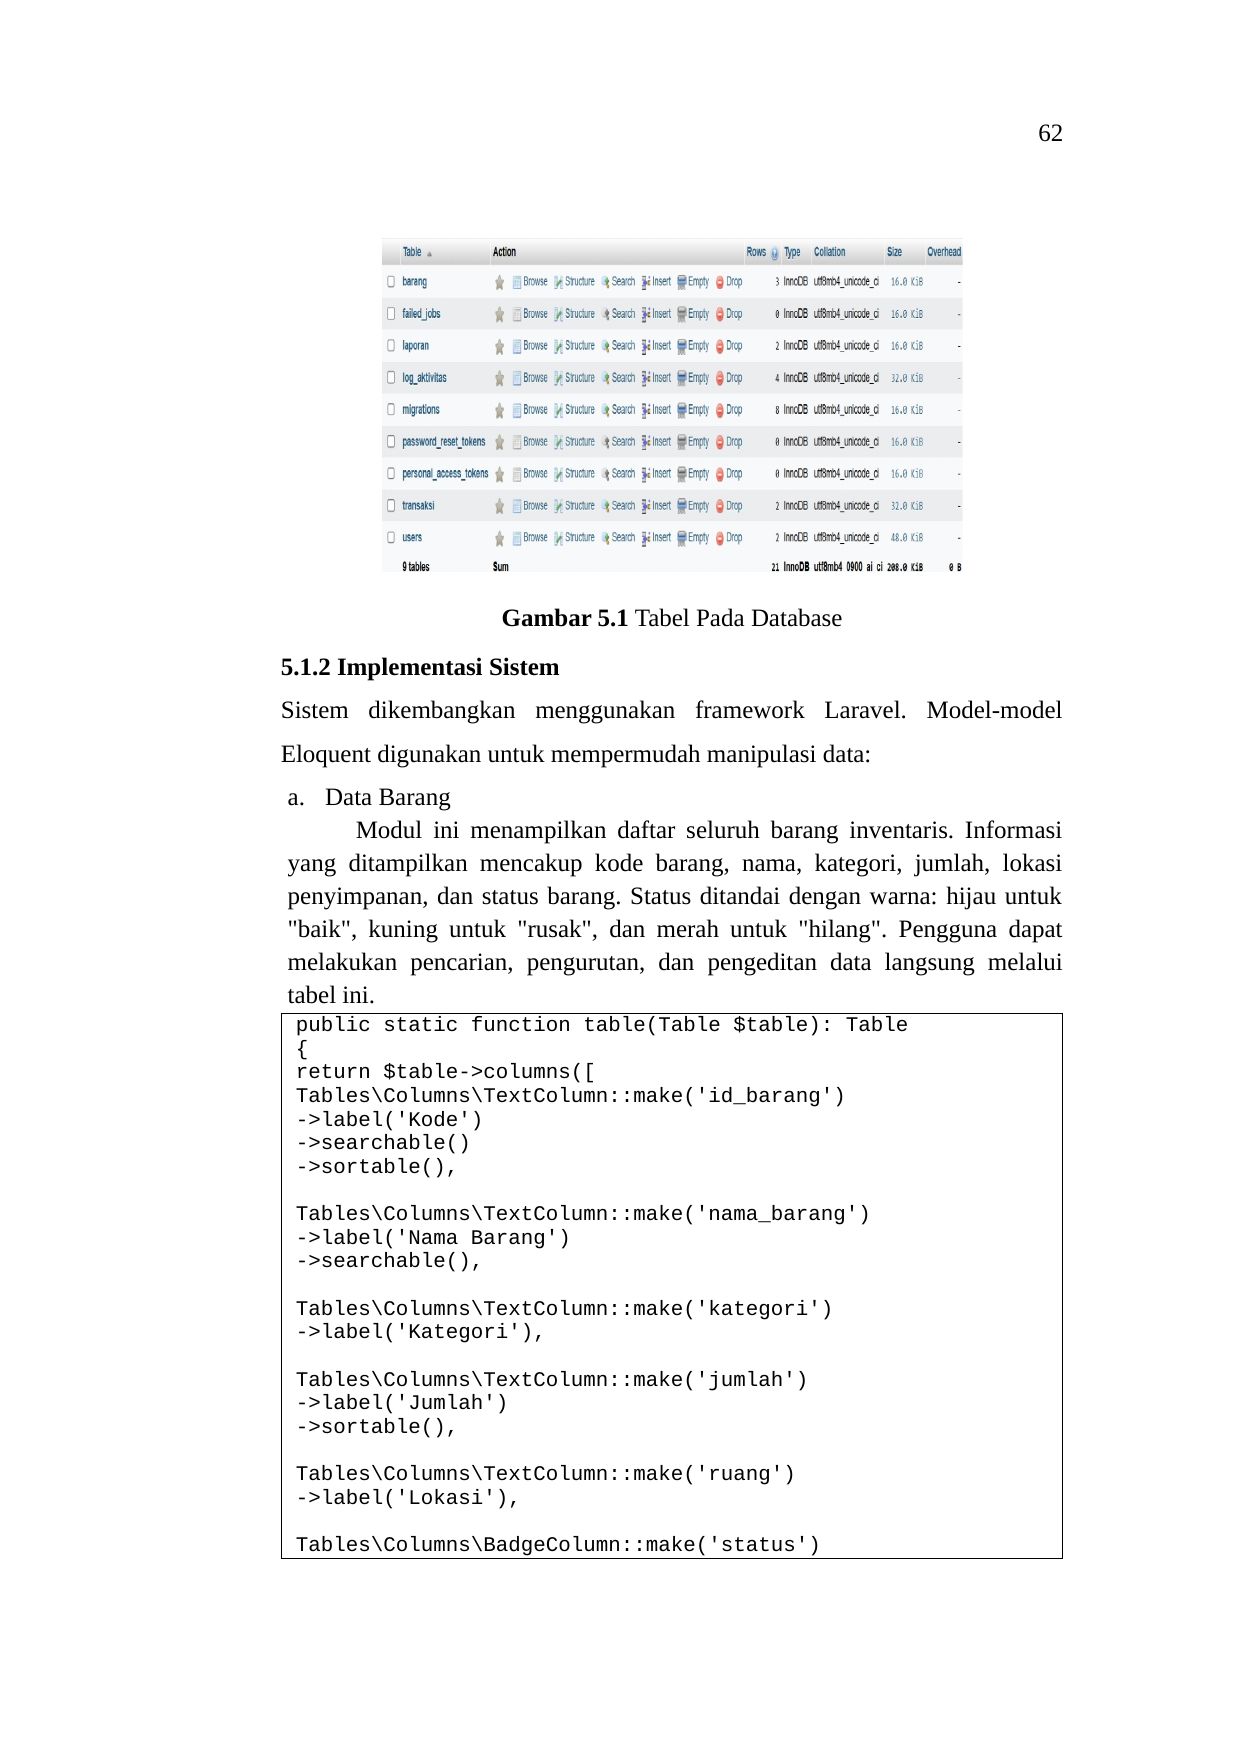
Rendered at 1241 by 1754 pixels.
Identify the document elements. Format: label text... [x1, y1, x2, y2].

text Sistem dikembangkan menggunakan framework Laravel. Model-model Eloquent digunakan untuk mempermudah manipulasi data: [281, 696, 1063, 767]
list Data Barang [287, 782, 1063, 811]
picture [381, 237, 963, 572]
text Gambar 5.1 Tabel Pada Database [281, 603, 1063, 632]
text Modul ini menampilkan daftar seluruh barang inventaris. Informasi yang ditampilkan mencakup kode barang, nama, kategori, jumlah, lokasi penyimpanan, dan status barang. Status ditandai dengan warna: hijau untuk "baik", kuning untuk "rusak", dan merah untuk "hilang". Pengguna dapat melakukan pencarian, pengurutan, dan pengeditan data langsung melalui tabel ini. [287, 815, 1063, 1009]
subtitle 5.1.2 Implementasi Sistem [281, 652, 1063, 681]
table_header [282, 1014, 1062, 1558]
